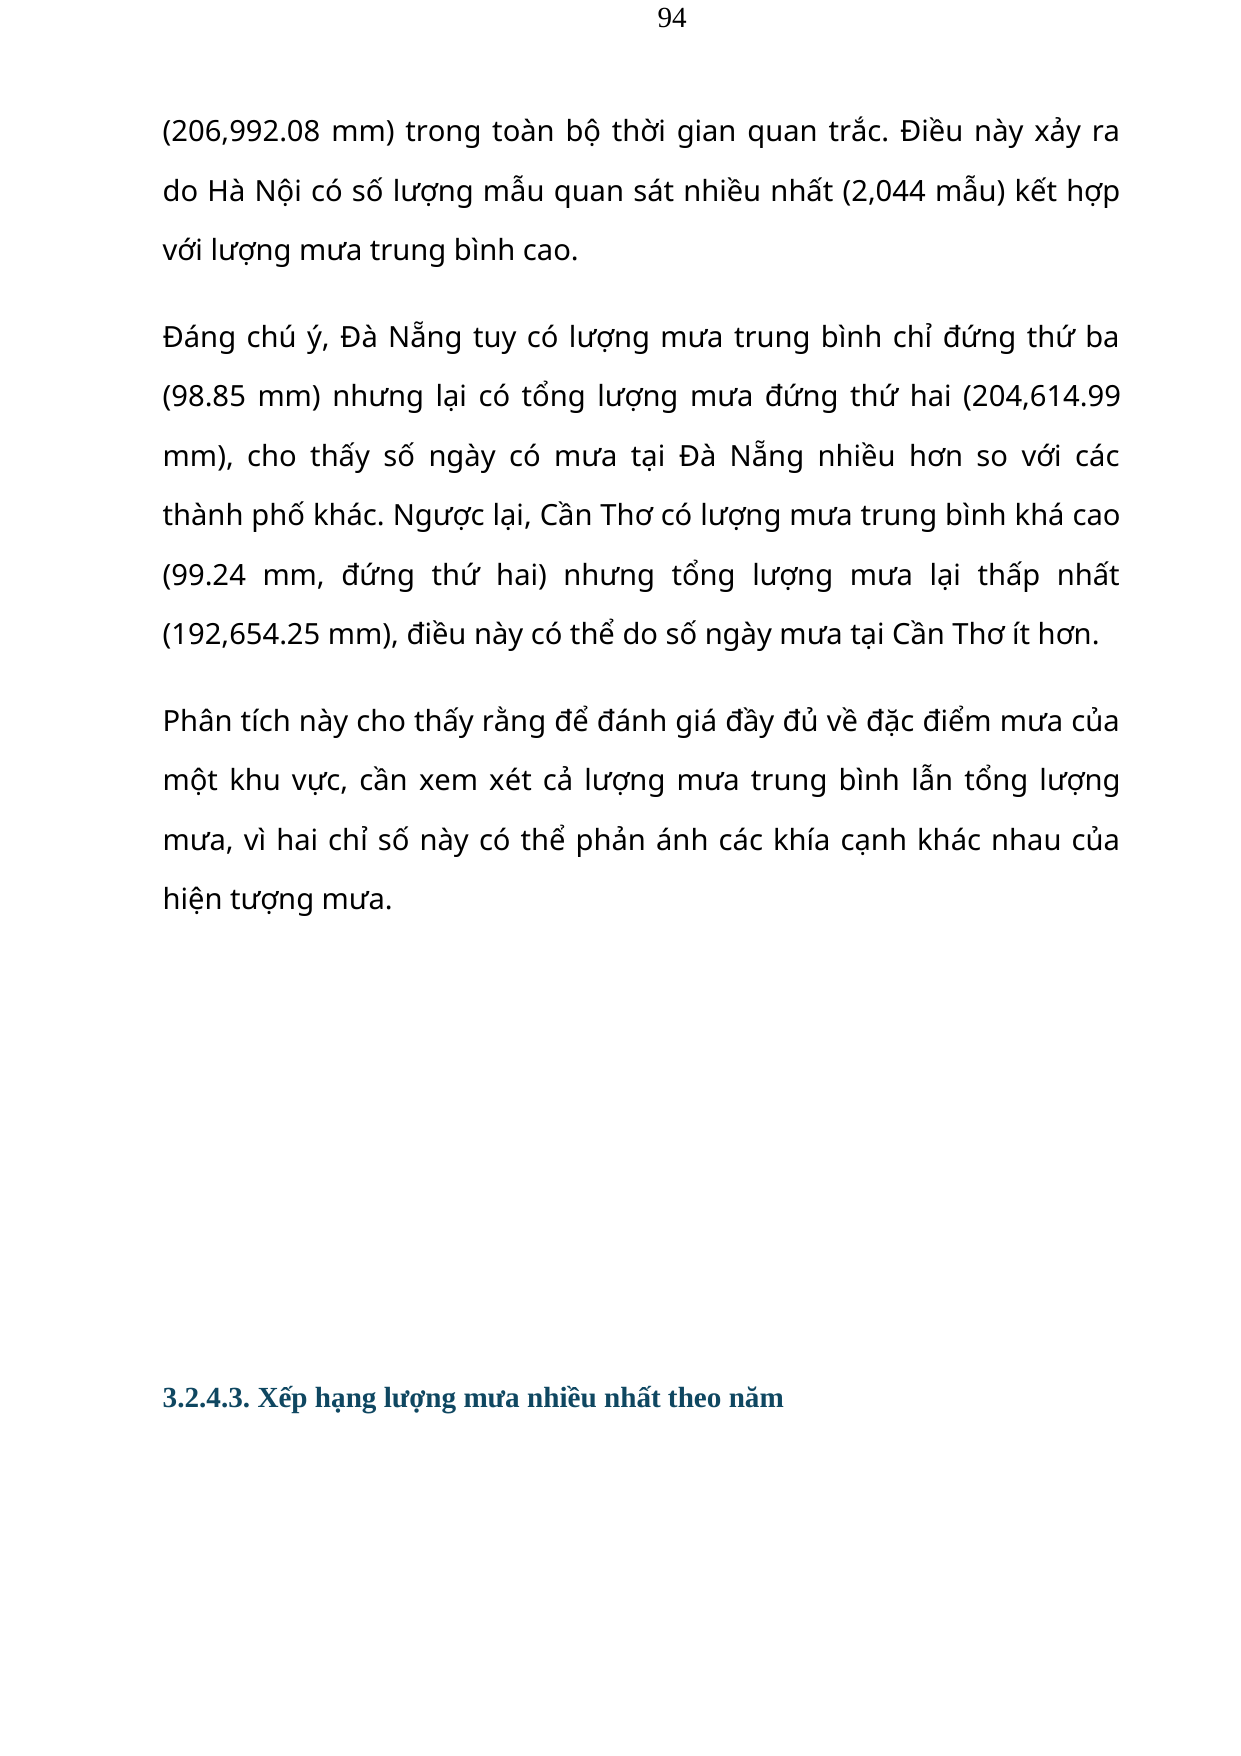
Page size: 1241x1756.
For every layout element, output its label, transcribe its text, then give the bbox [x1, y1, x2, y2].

subtitle 3.2.4.3. Xếp hạng lượng mưa nhiều nhất theo năm [162, 1380, 1181, 1413]
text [162, 110, 1122, 269]
text Phân tích này cho thấy rằng để đánh giá đầy đủ về đặc điểm mưa của một khu vực, cần xem xét cả lượng mưa trung bình lẫn tổng lượng mưa, vì hai chỉ số này có thể phản ánh các khía cạnh khác nhau của hiện tượng mưa. [162, 700, 1122, 918]
text Đáng chú ý, Đà Nẵng tuy có lượng mưa trung bình chỉ đứng thứ ba (98.85 mm) nhưng lại có tổng lượng mưa đứng thứ hai (204,614.99 mm), cho thấy số ngày có mưa tại Đà Nẵng nhiều hơn so với các thành phố khác. Ngược lại, Cần Thơ có lượng mưa trung bình khá cao (99.24 mm, đứng thứ hai) nhưng tổng lượng mưa lại thấp nhất (192,654.25 mm), điều này có thể do số ngày mưa tại Cần Thơ ít hơn. [162, 316, 1122, 653]
